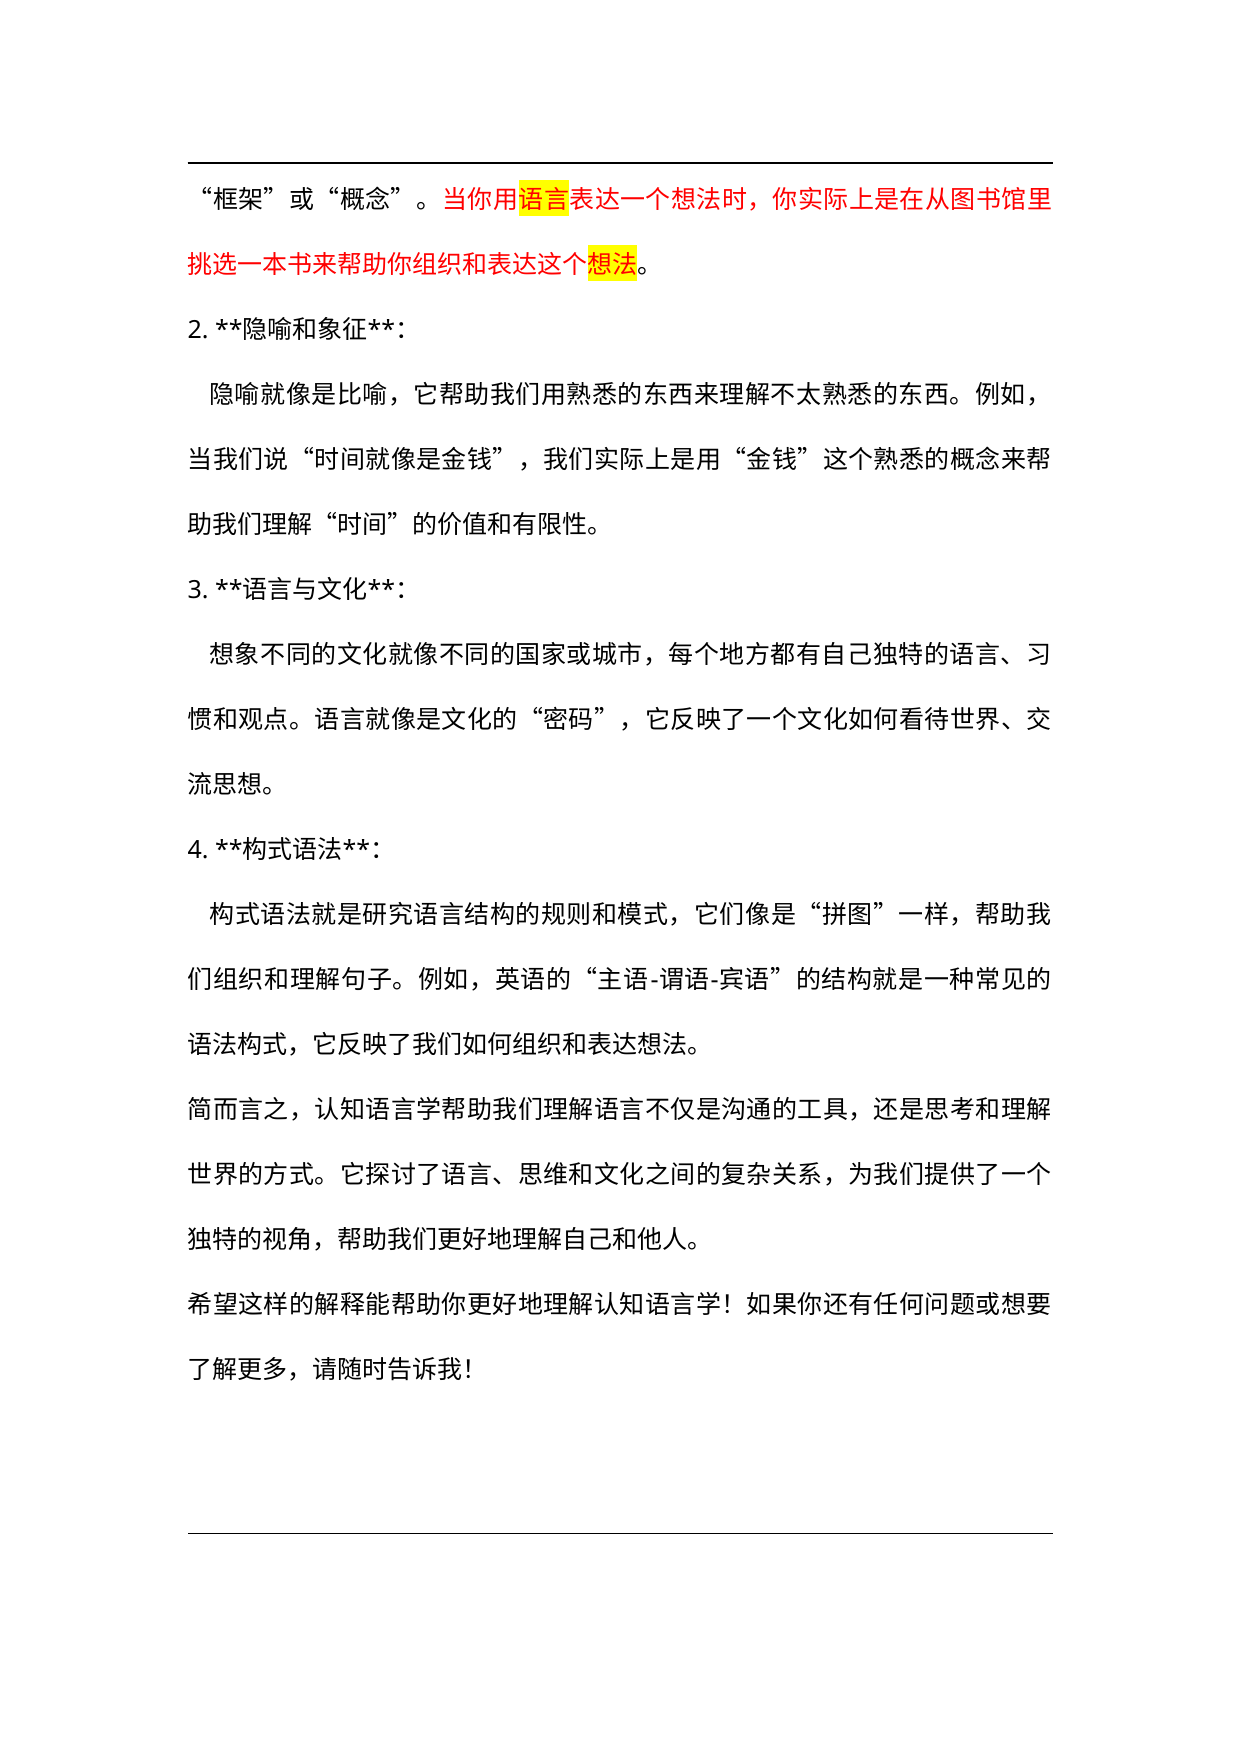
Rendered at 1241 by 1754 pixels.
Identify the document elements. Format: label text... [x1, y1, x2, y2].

text 4. **构式语法**： [187, 816, 1053, 881]
text 3. **语言与文化**： [187, 556, 1053, 621]
text 构式语法就是研究语言结构的规则和模式，它们像是“拼图”一样，帮助我们组织和理解句子。例如，英语的“主语-谓语-宾语”的结构就是一种常见的语法构式，它反映了我们如何组织和表达想法。 [187, 881, 1053, 1076]
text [187, 163, 1053, 296]
text 2. **隐喻和象征**： [187, 296, 1053, 361]
text 简而言之，认知语言学帮助我们理解语言不仅是沟通的工具，还是思考和理解世界的方式。它探讨了语言、思维和文化之间的复杂关系，为我们提供了一个独特的视角，帮助我们更好地理解自己和他人。 [187, 1076, 1053, 1271]
text 想象不同的文化就像不同的国家或城市，每个地方都有自己独特的语言、习惯和观点。语言就像是文化的“密码”，它反映了一个文化如何看待世界、交流思想。 [187, 621, 1053, 816]
text 隐喻就像是比喻，它帮助我们用熟悉的东西来理解不太熟悉的东西。例如，当我们说“时间就像是金钱”，我们实际上是用“金钱”这个熟悉的概念来帮助我们理解“时间”的价值和有限性。 [187, 361, 1053, 556]
text 希望这样的解释能帮助你更好地理解认知语言学！如果你还有任何问题或想要了解更多，请随时告诉我！ [187, 1271, 1053, 1401]
